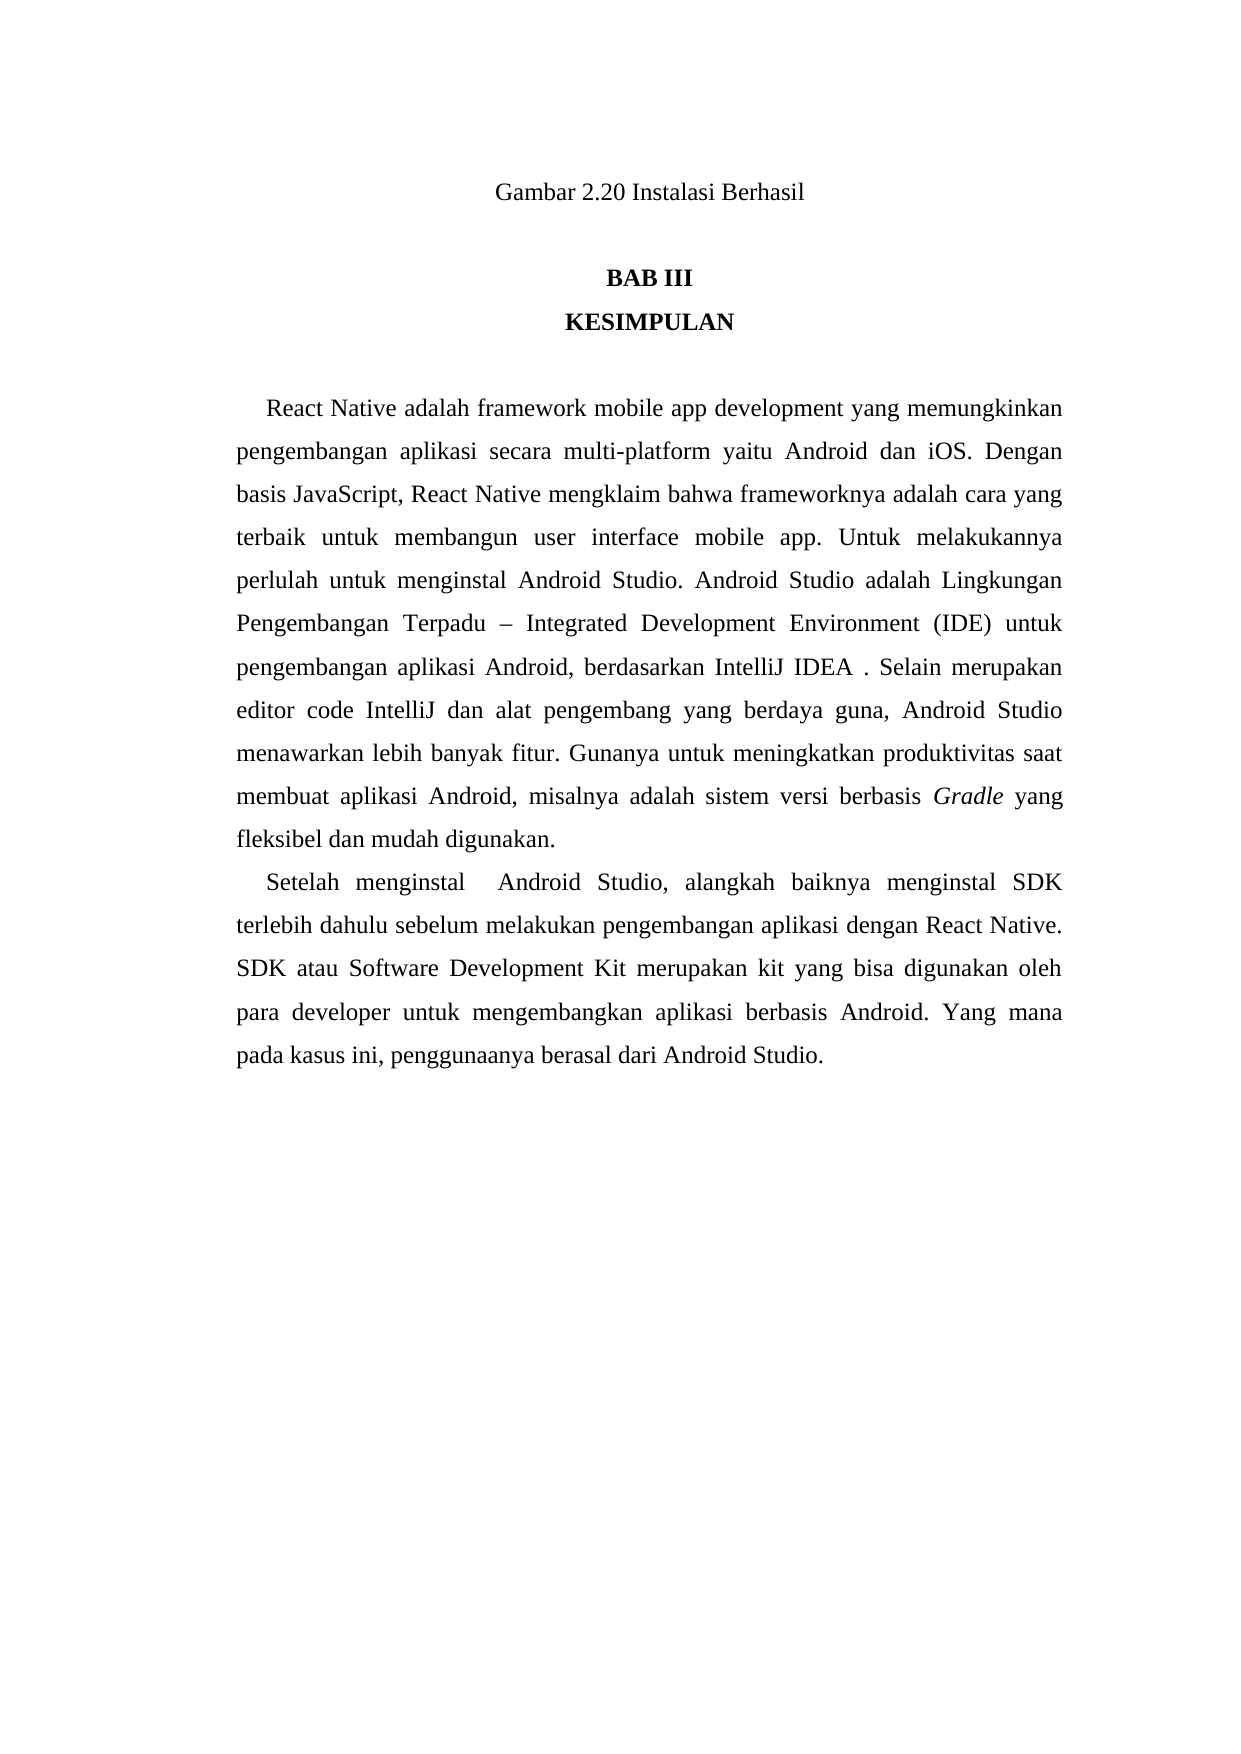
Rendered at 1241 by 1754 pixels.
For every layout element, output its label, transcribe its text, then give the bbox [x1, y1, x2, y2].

text Setelah menginstal Android Studio, alangkah baiknya menginstal SDK terlebih dahulu sebelum melakukan pengembangan aplikasi dengan React Native. SDK atau Software Development Kit merupakan kit yang bisa digunakan oleh para developer untuk mengembangkan aplikasi berbasis Android. Yang mana pada kasus ini, penggunaanya berasal dari Android Studio. [236, 867, 1063, 1068]
text BAB III KESIMPULAN [236, 263, 1063, 335]
text Gambar 2.20 Instalasi Berhasil [236, 177, 1063, 206]
text React Native adalah framework mobile app development yang memungkinkan pengembangan aplikasi secara multi-platform yaitu Android dan iOS. Dengan basis JavaScript, React Native mengklaim bahwa frameworknya adalah cara yang terbaik untuk membangun user interface mobile app. Untuk melakukannya perlulah untuk menginstal Android Studio. Android Studio adalah Lingkungan Pengembangan Terpadu – Integrated Development Environment (IDE) untuk pengembangan aplikasi Android, berdasarkan IntelliJ IDEA . Selain merupakan editor code IntelliJ dan alat pengembang yang berdaya guna, Android Studio menawarkan lebih banyak fitur. Gunanya untuk meningkatkan produktivitas saat membuat aplikasi Android, misalnya adalah sistem versi berbasis Gradle yang fleksibel dan mudah digunakan. [236, 393, 1063, 853]
